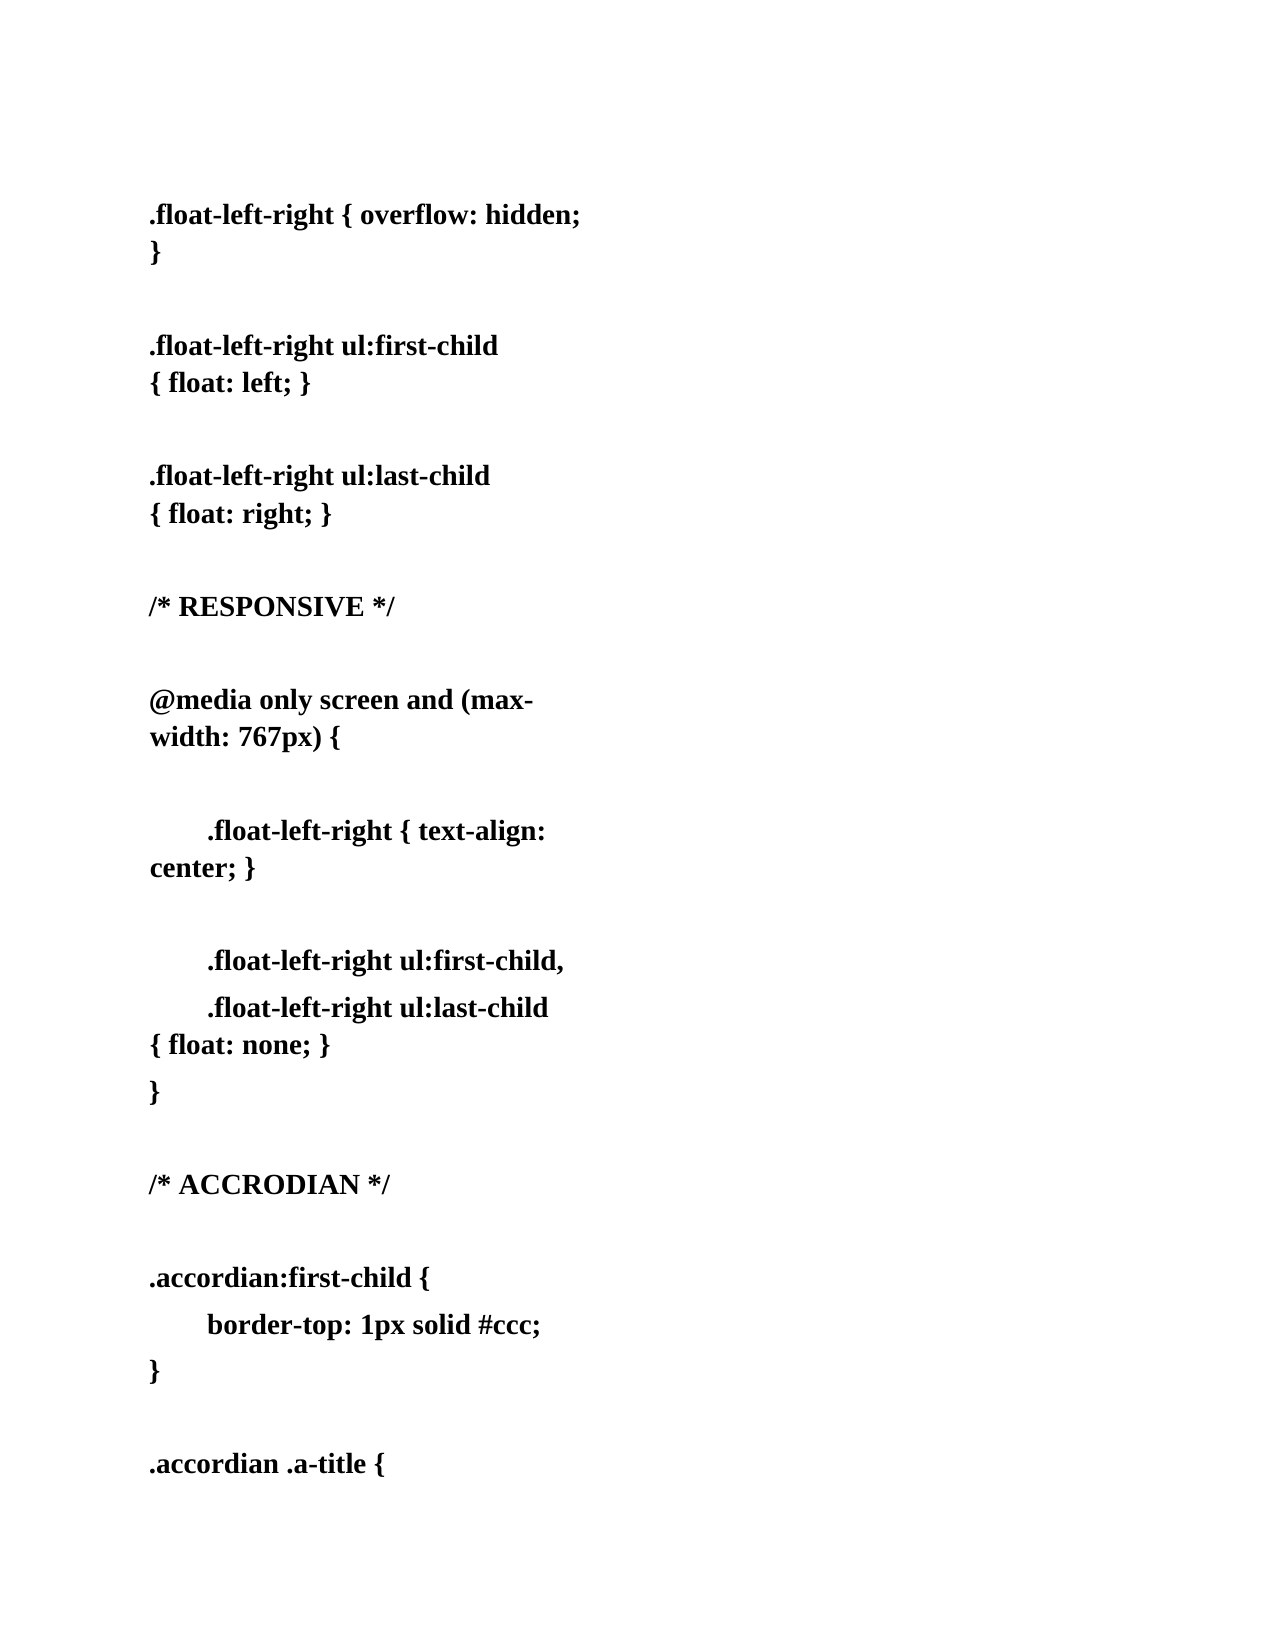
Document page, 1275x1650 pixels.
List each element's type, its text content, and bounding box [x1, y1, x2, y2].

text /* ACCRODIAN */ [148, 1167, 581, 1201]
text .accordian:first-child { [148, 1260, 581, 1294]
text } [148, 1353, 581, 1387]
text .float-left-right { text-align: center; } [148, 813, 581, 884]
text /* RESPONSIVE */ [148, 589, 581, 622]
text } [148, 1074, 581, 1107]
text .float-left-right ul:first-child { float: left; } [148, 328, 581, 399]
text .accordian .a-title { [148, 1446, 581, 1480]
text border-top: 1px solid #ccc; [148, 1307, 581, 1340]
text .float-left-right ul:last-child { float: right; } [148, 458, 581, 529]
text .float-left-right ul:first-child, [148, 943, 581, 977]
text @media only screen and (max-width: 767px) { [148, 682, 581, 753]
text .float-left-right ul:last-child { float: none; } [148, 990, 581, 1061]
text .float-left-right { overflow: hidden; } [148, 197, 581, 268]
